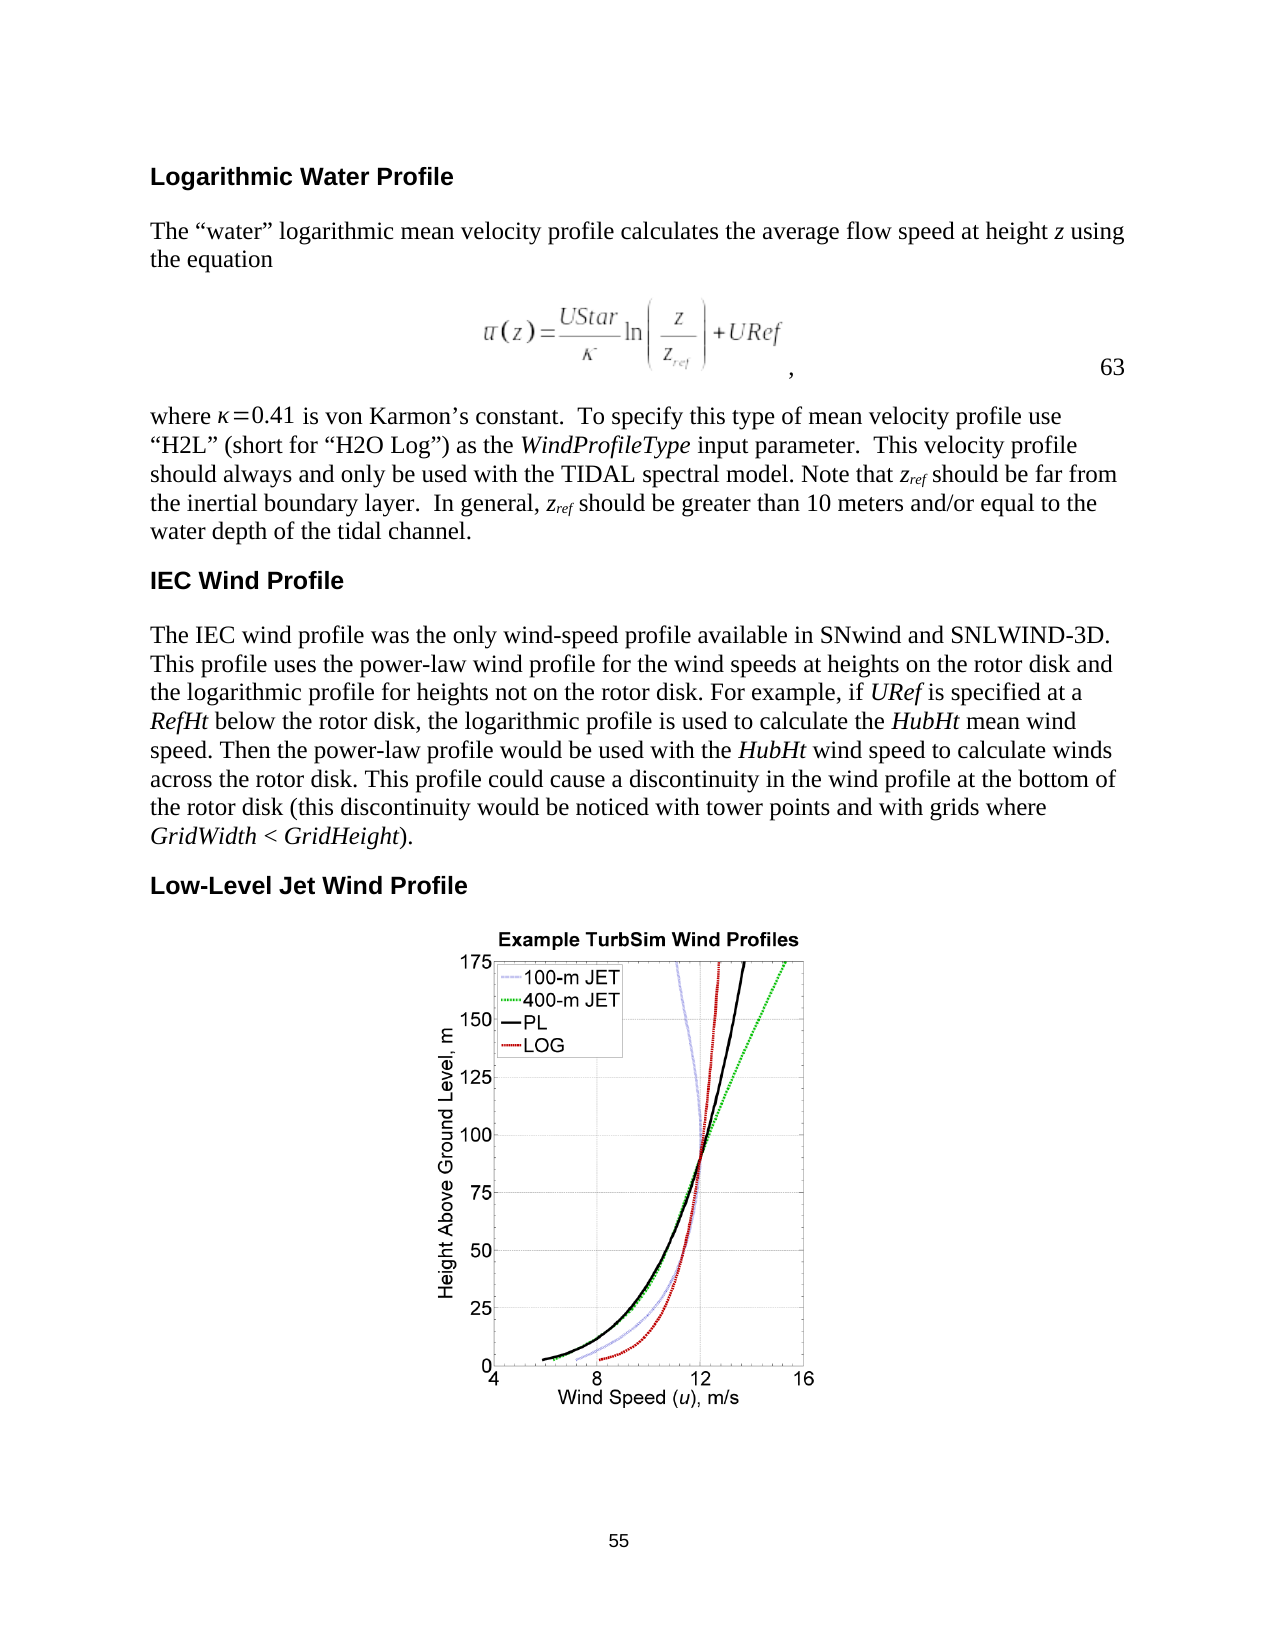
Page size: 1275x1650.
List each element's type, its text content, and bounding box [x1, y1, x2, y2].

text where is von Karmon’s constant. To specify this type of mean velocity profile use “H2L” (short for “H2O Log”) as the WindProfileType input parameter. This velocity profile should always and only be used with the TIDAL spectral model. Note that zref should be far from the inertial boundary layer. In general, zref should be greater than 10 meters and/or equal to the water depth of the tidal channel. [150, 401, 1125, 545]
text The IEC wind profile was the only wind-speed profile available in SNwind and SNLWIND-3D. This profile uses the power-law wind profile for the wind speeds at heights on the rotor disk and the logarithmic profile for heights not on the rotor disk. For example, if URef is specified at a RefHt below the rotor disk, the logarithmic profile is used to calculate the HubHt mean wind speed. Then the power-law profile would be used with the HubHt wind speed to calculate winds across the rotor disk. This profile could cause a discontinuity in the wind profile at the bottom of the rotor disk (this discontinuity would be noticed with tower points and with grids where GridWidth < GridHeight). [150, 620, 1125, 850]
text IEC Wind Profile [150, 566, 1125, 595]
text Low-Level Jet Wind Profile [150, 871, 1125, 899]
text , [150, 294, 1125, 381]
picture [433, 924, 842, 1420]
text The “water” logarithmic mean velocity profile calculates the average flow speed at height z using the equation [150, 216, 1125, 273]
text Logarithmic Water Profile [150, 162, 1125, 191]
